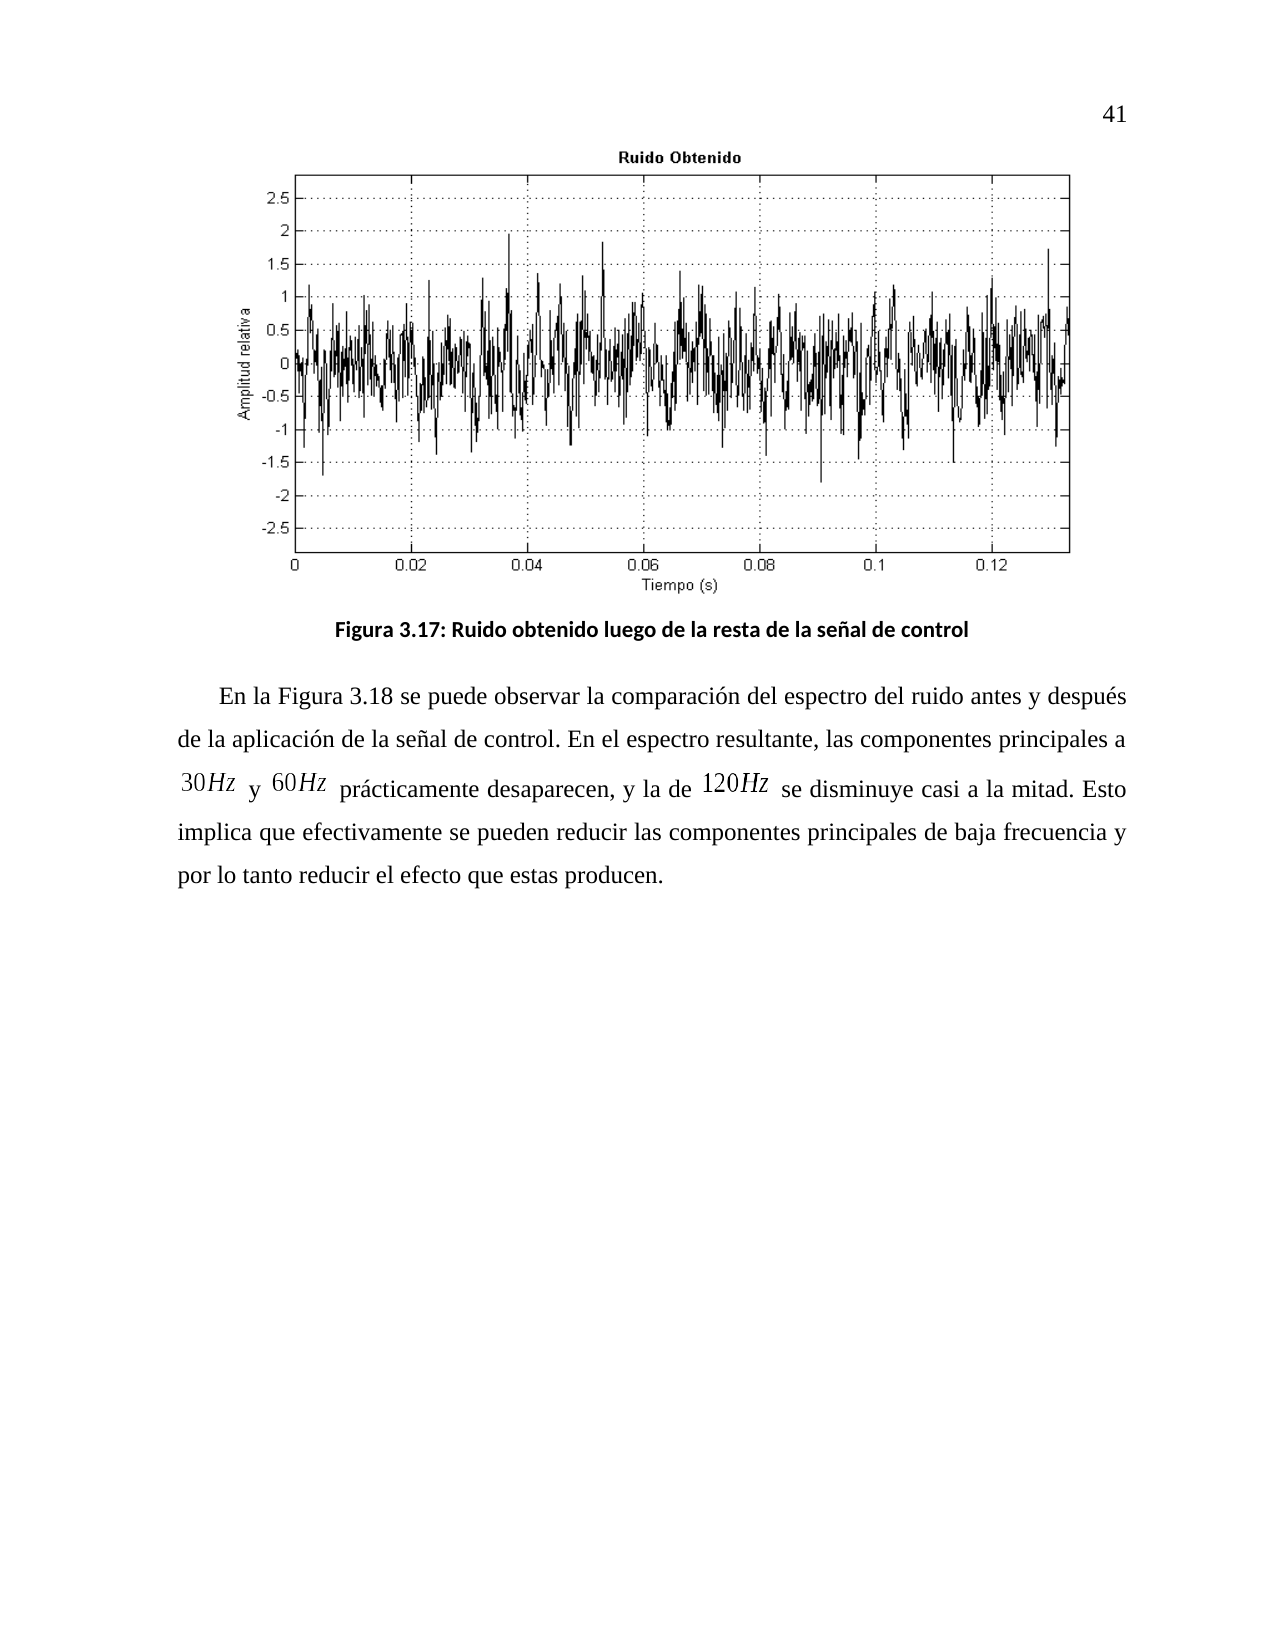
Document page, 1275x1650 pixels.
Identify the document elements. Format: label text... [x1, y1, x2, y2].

picture [222, 147, 1083, 603]
